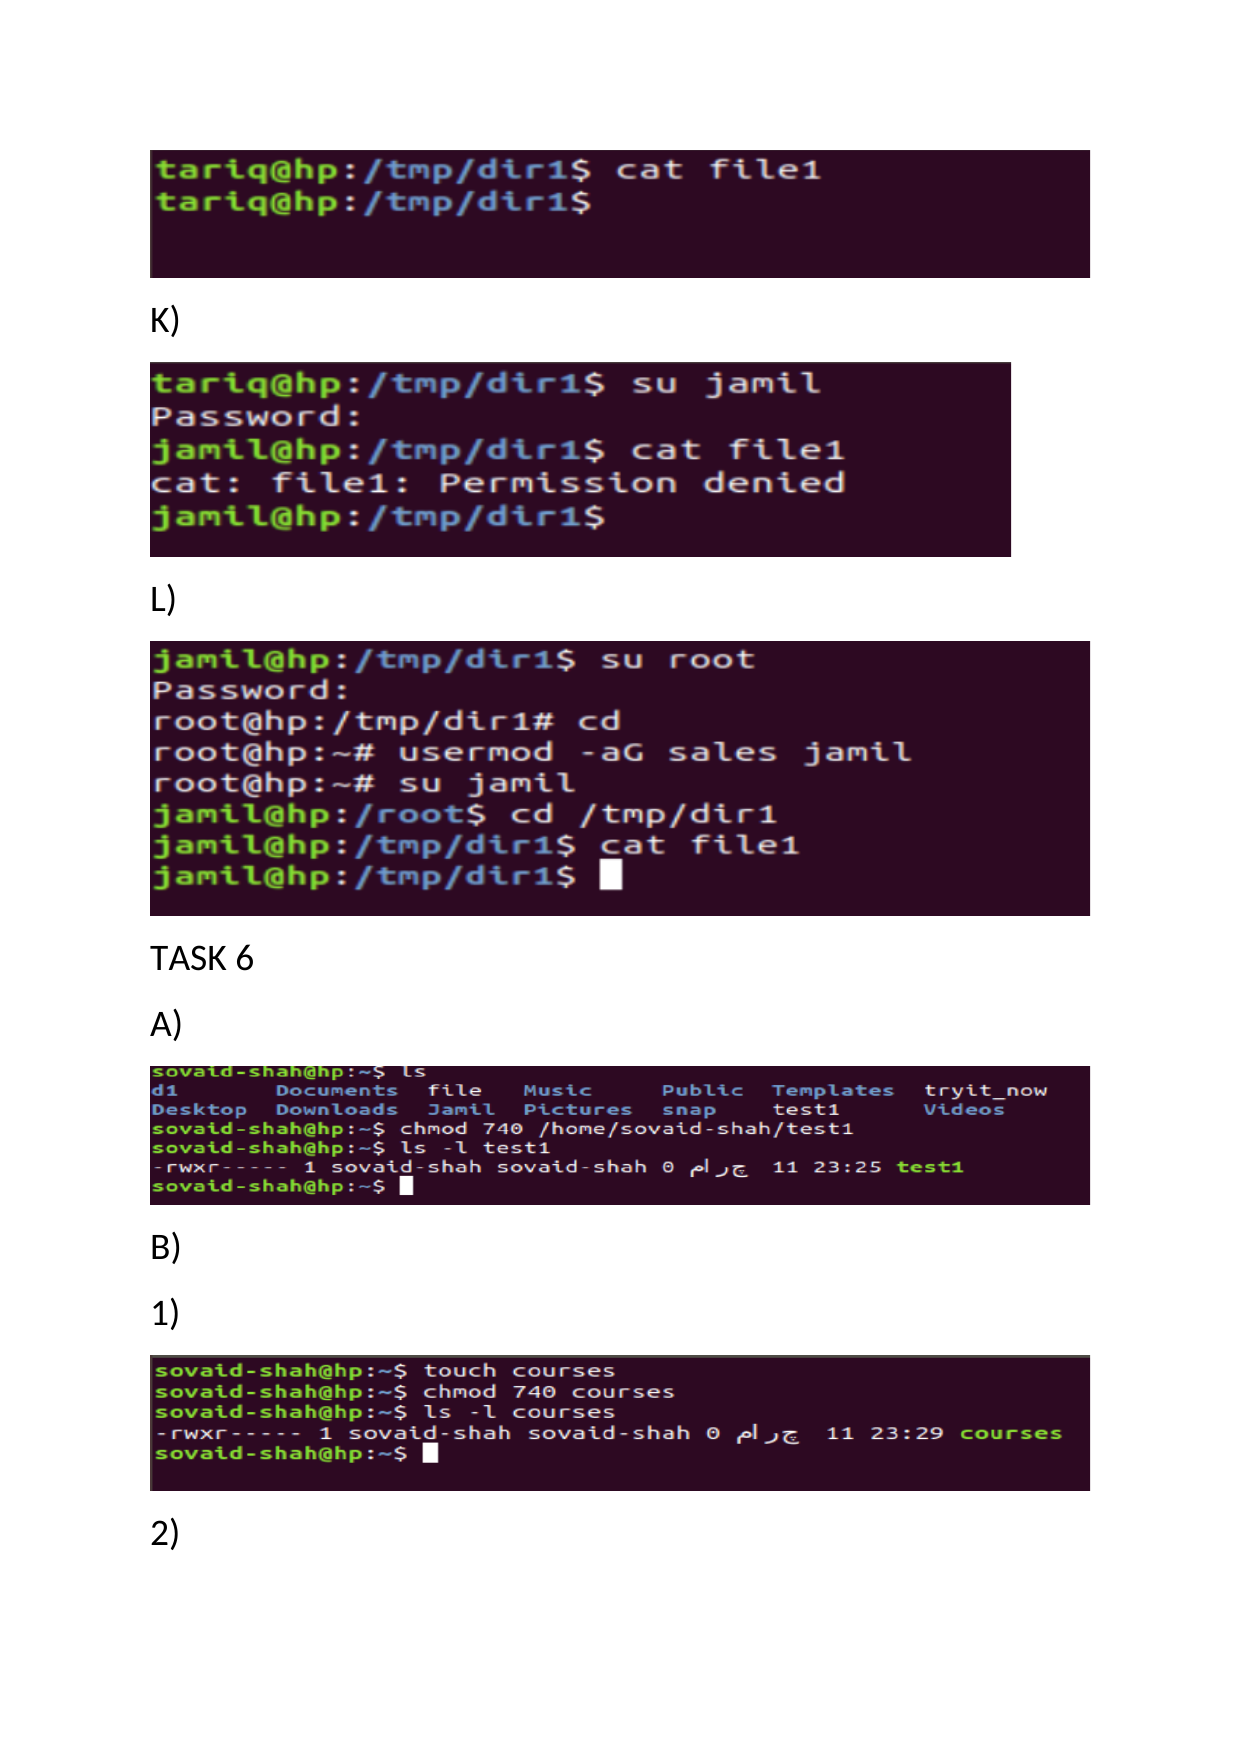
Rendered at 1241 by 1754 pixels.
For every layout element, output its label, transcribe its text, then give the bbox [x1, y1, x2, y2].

picture [150, 150, 1091, 278]
text B) [150, 1223, 1090, 1269]
picture [150, 1355, 1091, 1491]
text 2) [150, 1509, 1090, 1555]
text A) [150, 1000, 1090, 1046]
text TASK 6 [150, 934, 1090, 980]
text 1) [150, 1289, 1090, 1335]
picture [150, 641, 1091, 916]
picture [150, 362, 1012, 557]
picture [150, 1066, 1091, 1205]
text K) [150, 296, 1090, 342]
text L) [150, 575, 1090, 621]
